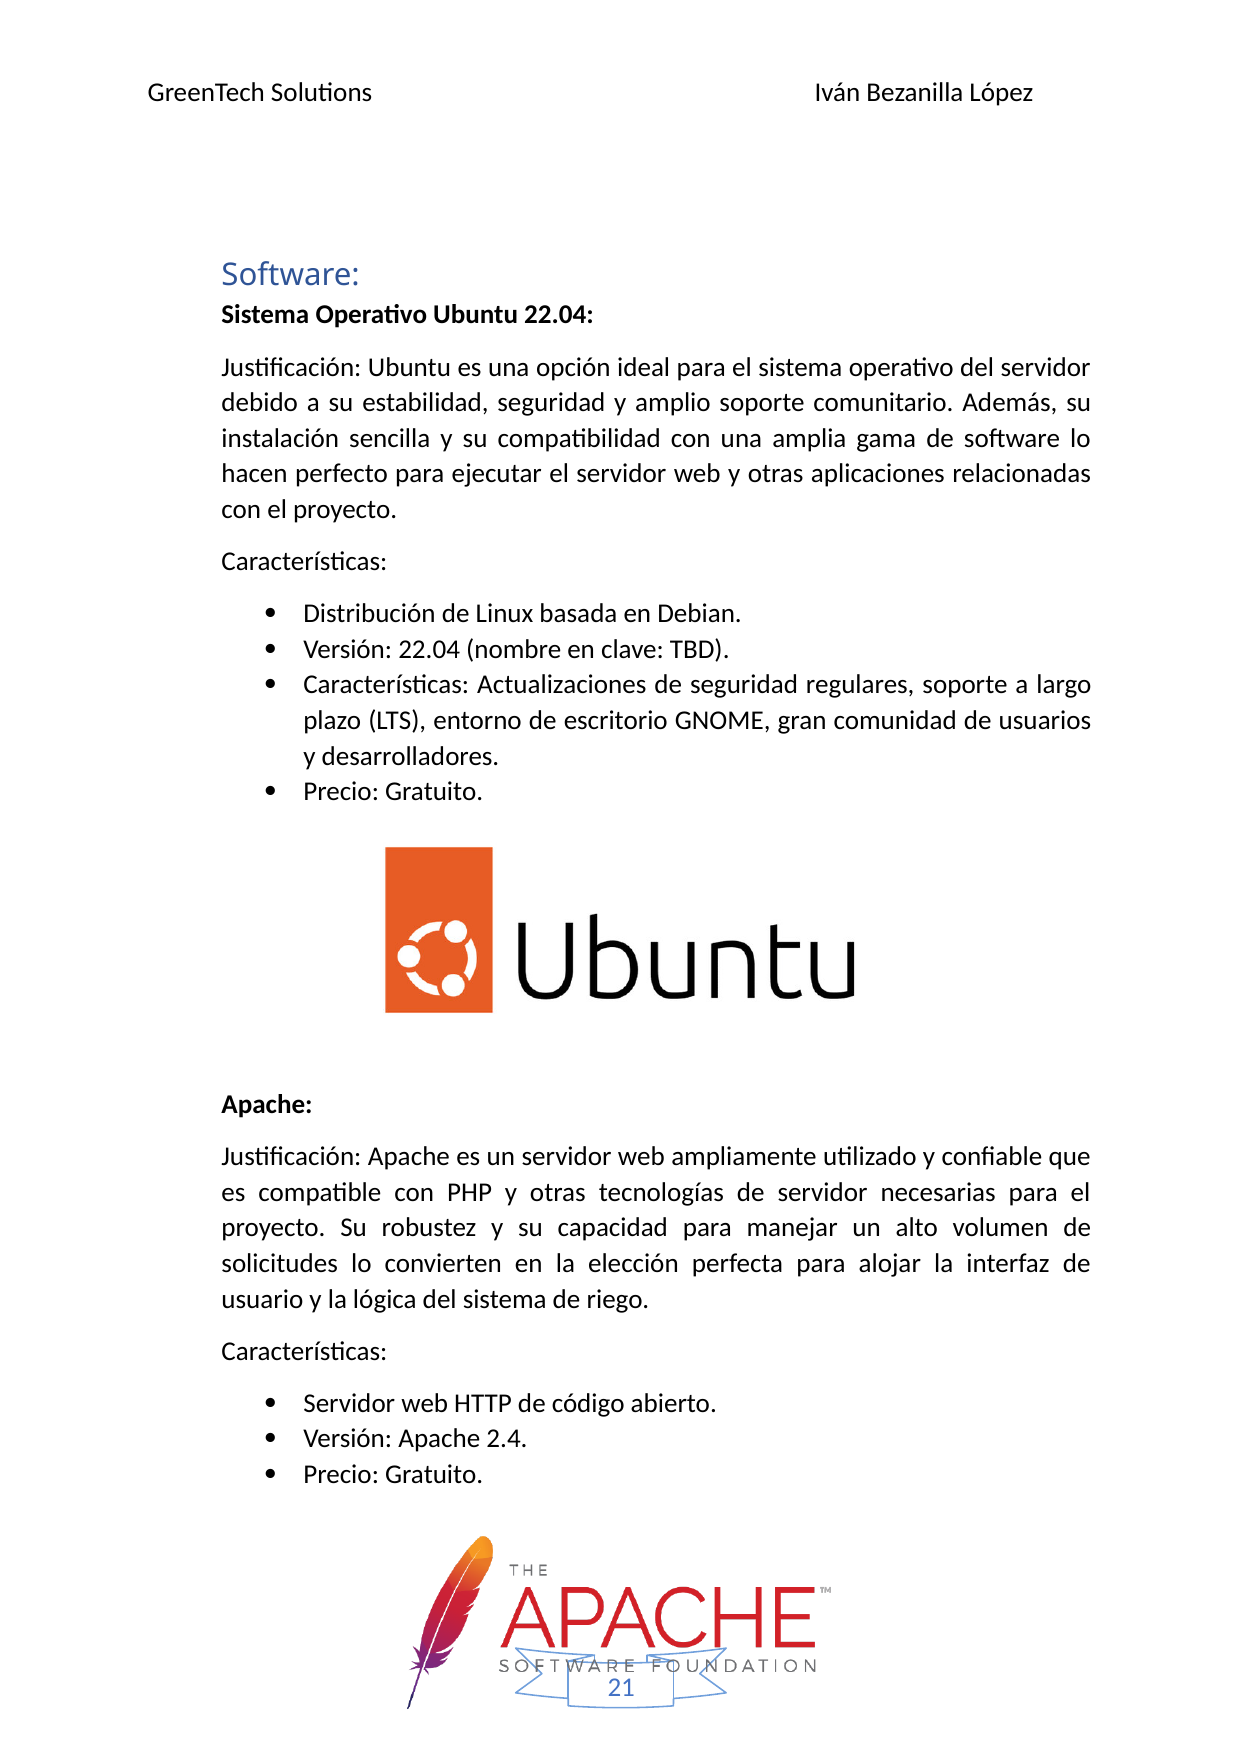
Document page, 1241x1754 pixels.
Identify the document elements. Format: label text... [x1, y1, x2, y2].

list Características: Actualizaciones de seguridad regulares, soporte a largo plazo (LTS), entorno de escritorio GNOME, gran comunidad de usuarios y desarrolladores. [266, 667, 1092, 772]
text Justificación: Ubuntu es una opción ideal para el sistema operativo del servidor debido a su estabilidad, seguridad y amplio soporte comunitario. Además, su instalación sencilla y su compatibilidad con una amplia gama de software lo hacen perfecto para ejecutar el servidor web y otras aplicaciones relacionadas con el proyecto. [221, 350, 1092, 525]
list Precio: Gratuito. [266, 774, 1092, 807]
list Precio: Gratuito. [266, 1457, 1092, 1490]
list Versión: 22.04 (nombre en clave: TBD). [266, 632, 1092, 665]
list Servidor web HTTP de código abierto. [266, 1386, 1092, 1419]
text Sistema Operativo Ubuntu 22.04: [221, 298, 1092, 331]
list Distribución de Linux basada en Debian. [266, 596, 1092, 629]
picture [377, 831, 862, 1066]
picture [383, 1506, 857, 1739]
text Características: [221, 544, 1092, 577]
list Versión: Apache 2.4. [266, 1421, 1092, 1454]
text Justificación: Apache es un servidor web ampliamente utilizado y confiable que es compatible con PHP y otras tecnologías de servidor necesarias para el proyecto. Su robustez y su capacidad para manejar un alto volumen de solicitudes lo convierten en la elección perfecta para alojar la interfaz de usuario y la lógica del sistema de riego. [221, 1139, 1092, 1315]
subtitle Software: [221, 252, 1092, 294]
text Características: [221, 1334, 1092, 1367]
